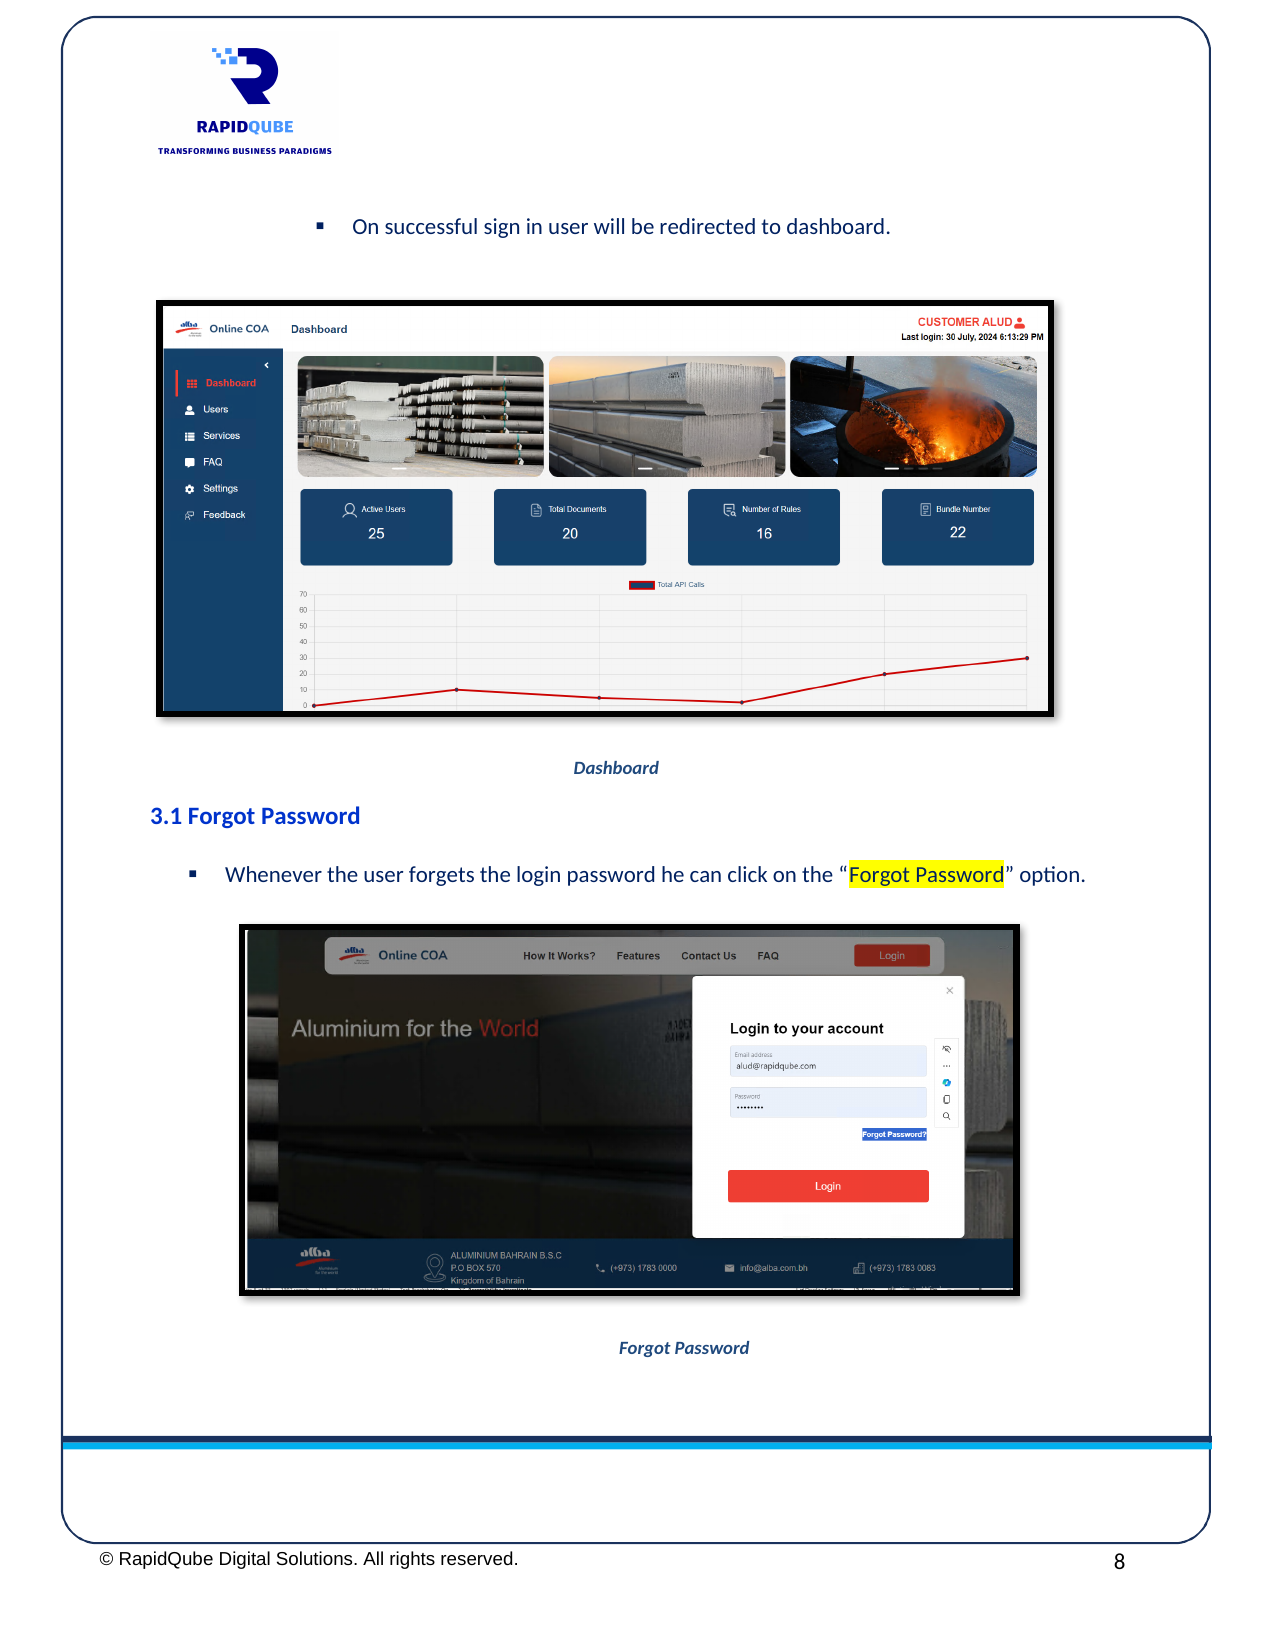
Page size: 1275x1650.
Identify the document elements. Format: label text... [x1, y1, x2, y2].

text Dashboard [150, 756, 1125, 779]
picture [245, 930, 1013, 1290]
subtitle 3.1 Forgot Password [150, 800, 1125, 831]
picture [150, 31, 339, 160]
list On successful sign in user will be redirected to dashboard. [314, 212, 1125, 240]
text Forgot Password [150, 1336, 1125, 1359]
list Whenever the user forgets the login password he can click on the “Forgot Password” option. [187, 860, 849, 888]
picture [163, 306, 1048, 711]
